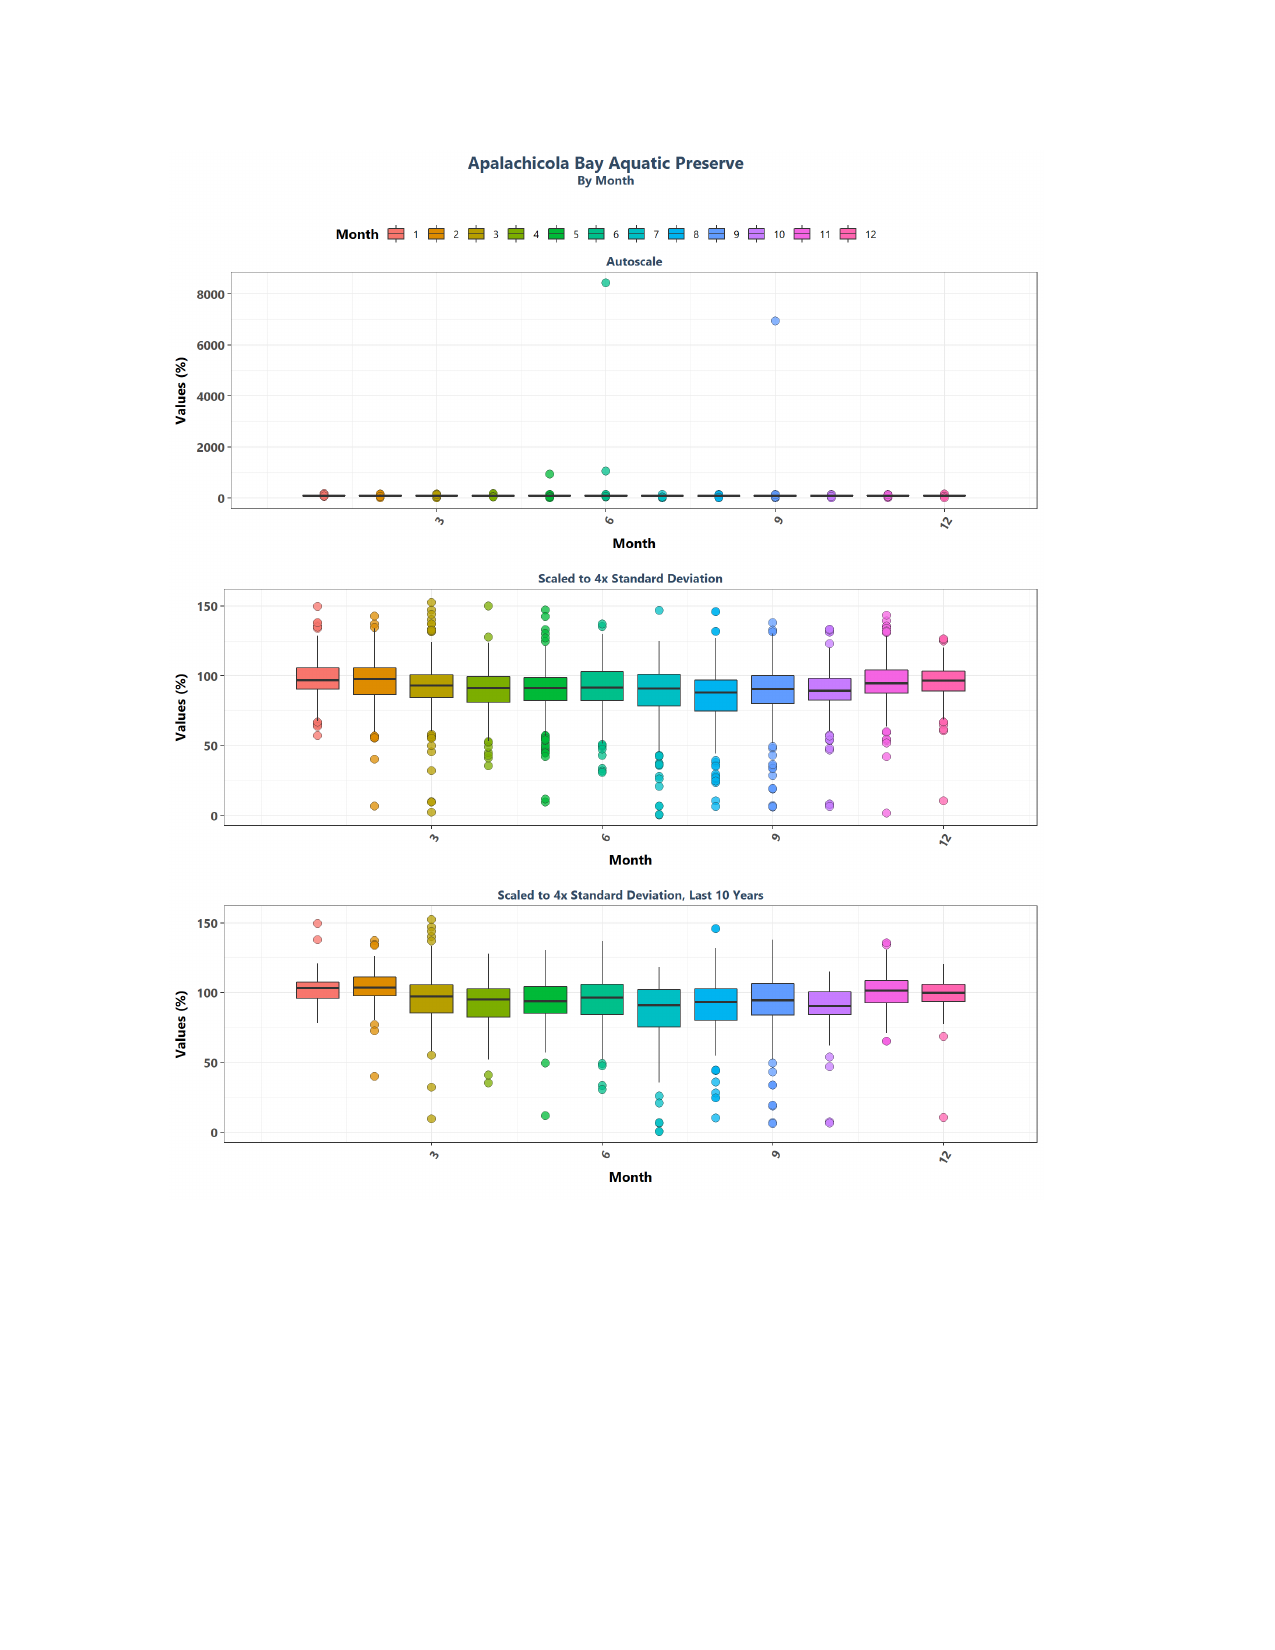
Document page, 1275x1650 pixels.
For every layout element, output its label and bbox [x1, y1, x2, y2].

picture [168, 150, 1044, 1200]
